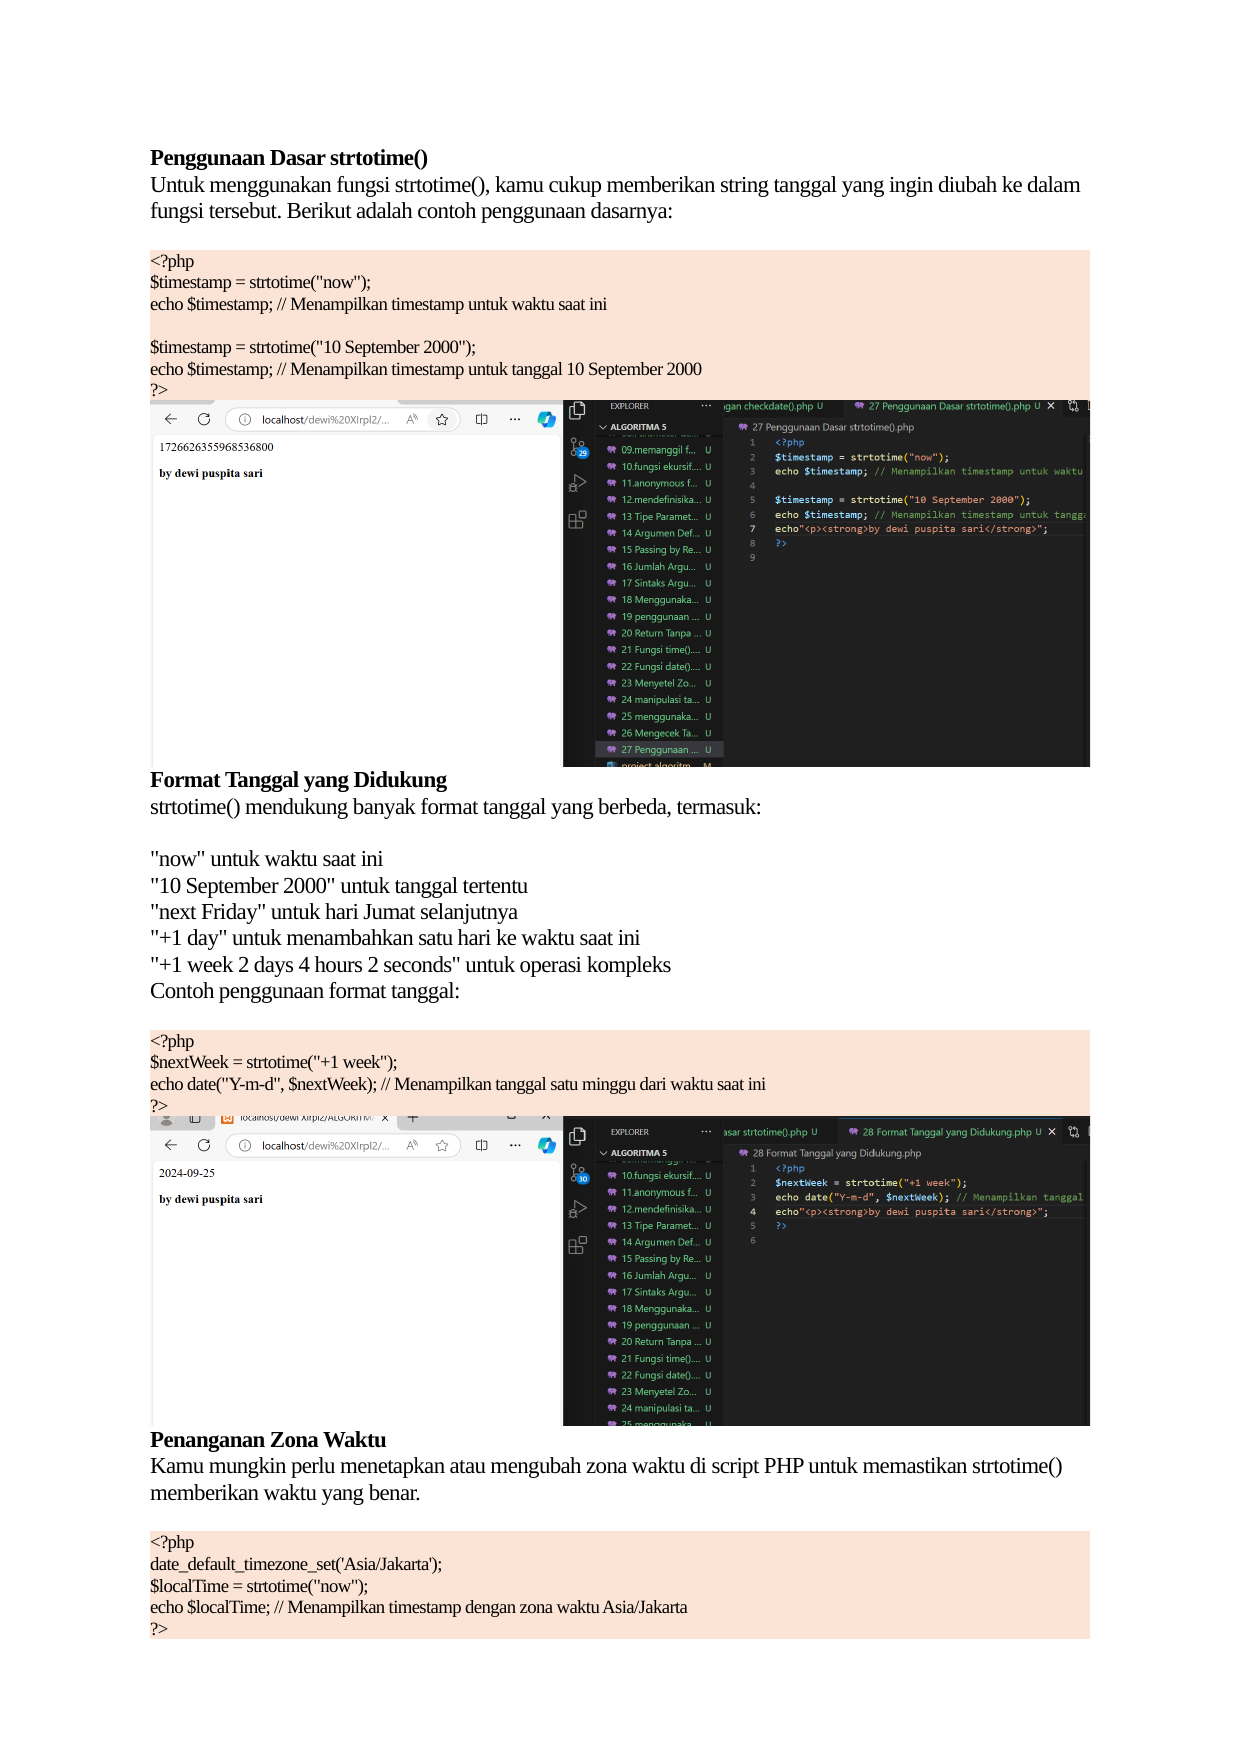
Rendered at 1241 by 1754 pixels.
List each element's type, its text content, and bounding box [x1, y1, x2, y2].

text Contoh penggunaan format tanggal: [150, 977, 1090, 1003]
text $timestamp = strtotime("now"); [150, 271, 1090, 293]
text ?> [150, 1618, 1090, 1639]
text "next Friday" untuk hari Jumat selanjutnya [150, 898, 1090, 924]
text Format Tanggal yang Didukung [150, 767, 1090, 793]
text date_default_timezone_set('Asia/Jakarta'); [150, 1553, 1090, 1574]
text echo $timestamp; // Menampilkan timestamp untuk waktu saat ini [150, 293, 1090, 314]
text "+1 week 2 days 4 hours 2 seconds" untuk operasi kompleks [150, 951, 1090, 977]
text Untuk menggunakan fungsi strtotime(), kamu cukup memberikan string tanggal yang ingin diubah ke dalam fungsi tersebut. Berikut adalah contoh penggunaan dasarnya: [150, 171, 1090, 223]
text <?php [150, 1030, 1090, 1051]
text $localTime = strtotime("now"); [150, 1574, 1090, 1596]
picture [150, 1116, 1091, 1426]
text "+1 day" untuk menambahkan satu hari ke waktu saat ini [150, 924, 1090, 951]
text <?php [150, 250, 1090, 271]
text strtotime() mendukung banyak format tanggal yang berbeda, termasuk: [150, 793, 1090, 819]
text $nextWeek = strtotime("+1 week"); [150, 1051, 1090, 1073]
text Kamu mungkin perlu menetapkan atau mengubah zona waktu di script PHP untuk memastikan strtotime() memberikan waktu yang benar. [150, 1452, 1090, 1505]
picture [150, 400, 1091, 767]
text $timestamp = strtotime("10 September 2000"); [150, 336, 1090, 358]
text Penggunaan Dasar strtotime() [150, 144, 1090, 171]
text Penanganan Zona Waktu [150, 1426, 1090, 1452]
text ?> [150, 379, 1090, 400]
text echo $timestamp; // Menampilkan timestamp untuk tanggal 10 September 2000 [150, 358, 1090, 379]
text echo date("Y-m-d", $nextWeek); // Menampilkan tanggal satu minggu dari waktu saat ini [150, 1073, 1090, 1094]
text echo $localTime; // Menampilkan timestamp dengan zona waktu Asia/Jakarta [150, 1596, 1090, 1618]
text "10 September 2000" untuk tanggal tertentu [150, 872, 1090, 898]
text <?php [150, 1531, 1090, 1553]
text "now" untuk waktu saat ini [150, 845, 1090, 872]
text ?> [150, 1094, 1090, 1116]
